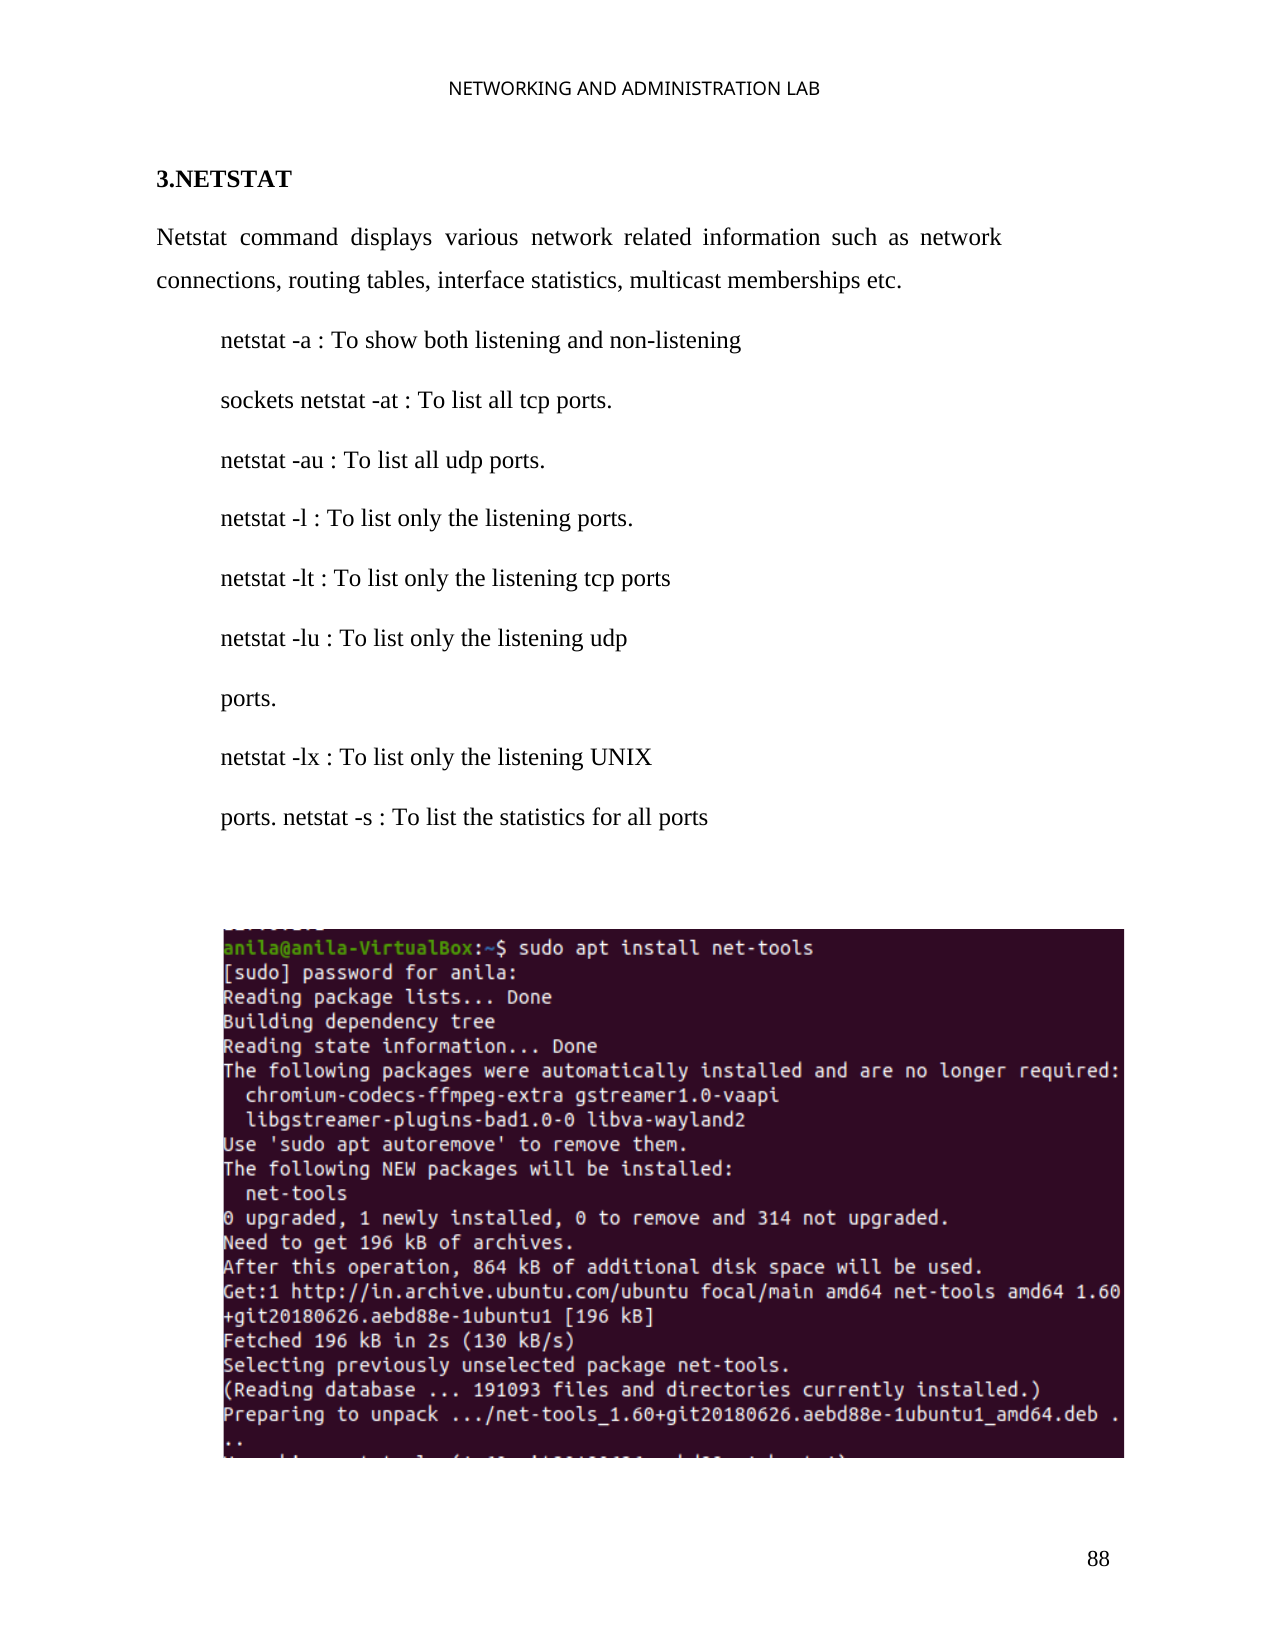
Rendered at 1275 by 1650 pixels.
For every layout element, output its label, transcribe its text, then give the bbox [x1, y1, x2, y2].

text Netstat command displays various network related information such as network connections, routing tables, interface statistics, multicast memberships etc. [156, 222, 1124, 294]
text netstat -a : To show both listening and non-listening sockets netstat -at : To list all tcp ports. [220, 325, 819, 414]
text netstat -au : To list all udp ports. [220, 445, 1275, 473]
picture [223, 929, 1125, 1458]
text netstat -l : To list only the listening ports. netstat -lt : To list only the listening tcp ports netstat -lu : To list only the listening udp ports. [220, 503, 688, 711]
text netstat -lx : To list only the listening UNIX ports. netstat -s : To list the statistics for all ports [220, 742, 713, 831]
subtitle NETSTAT [156, 164, 1275, 192]
